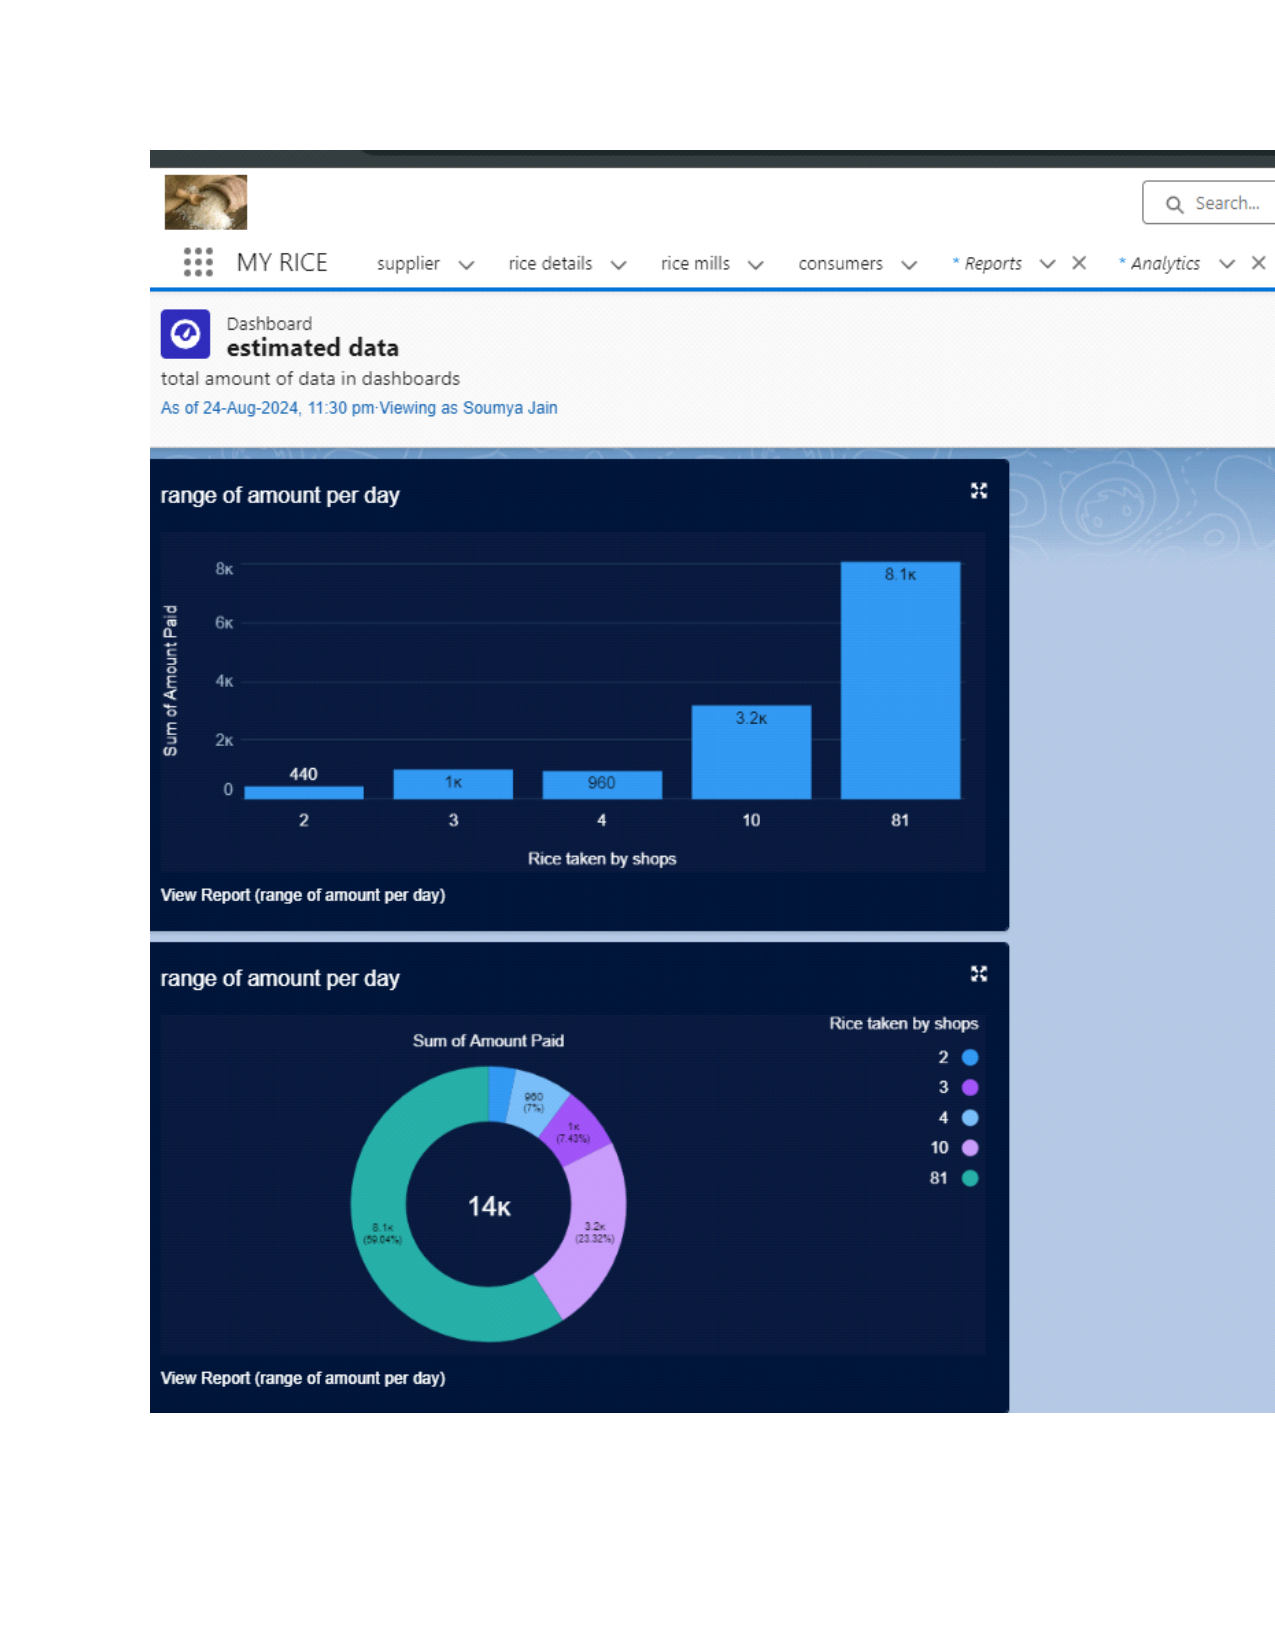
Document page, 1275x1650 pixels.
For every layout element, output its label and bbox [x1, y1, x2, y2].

picture [150, 150, 1275, 1413]
